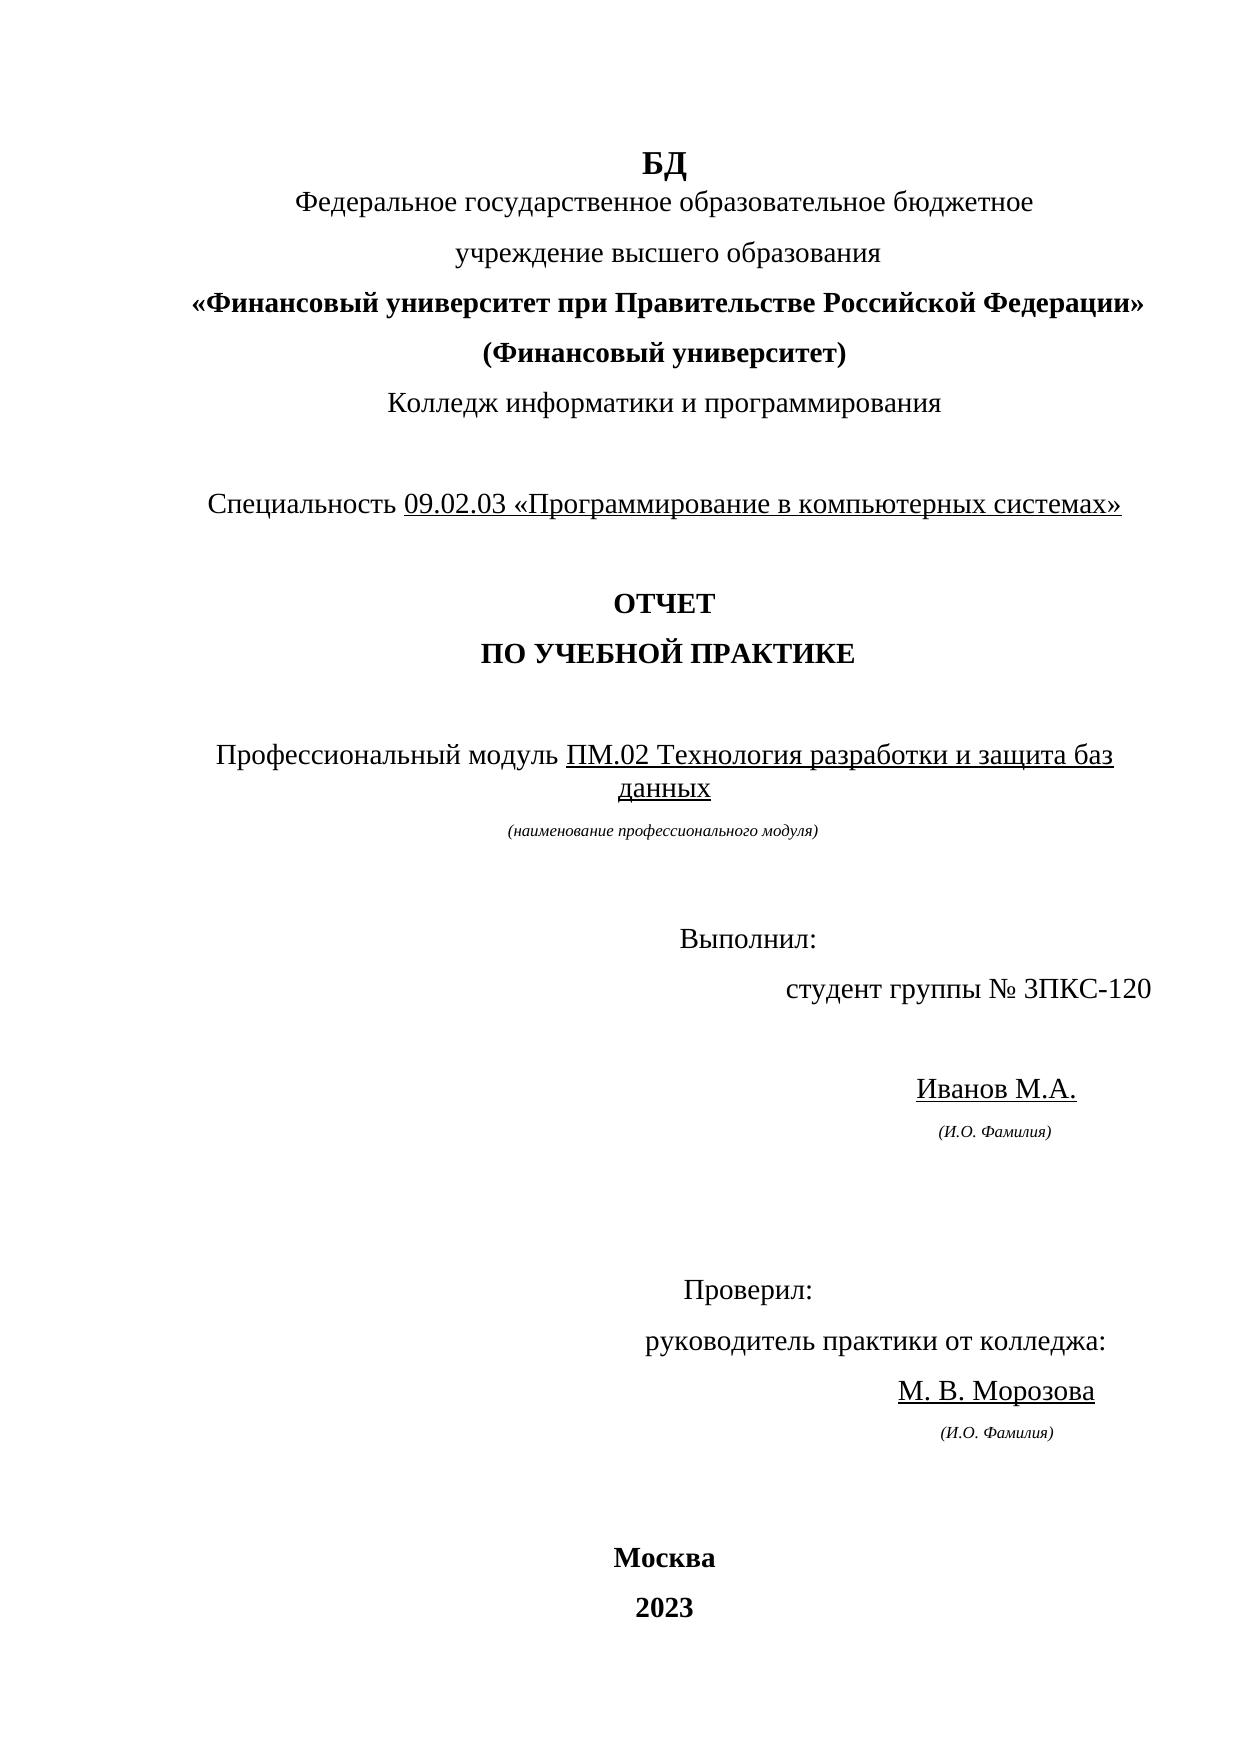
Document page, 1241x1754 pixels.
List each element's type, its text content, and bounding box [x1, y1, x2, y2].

text Колледж информатики и программирования [177, 385, 1152, 419]
text «Финансовый университет при Правительстве Российской Федерации» [177, 285, 1152, 318]
text (И.О. Фамилия) [841, 1122, 1152, 1155]
text Москва [177, 1540, 1152, 1574]
text Федеральное государственное образовательное бюджетное [177, 184, 1152, 218]
text ПО УЧЕБНОЙ ПРАКТИКЕ [177, 636, 1152, 670]
subtitle БД [177, 143, 1152, 181]
text (наименование профессионального модуля) [177, 821, 1152, 854]
text Проверил: [177, 1272, 1152, 1306]
text ОТЧЕТ [177, 586, 1152, 620]
text Специальность 09.02.03 «Программирование в компьютерных системах» [177, 486, 1152, 519]
text учреждение высшего образования [177, 235, 1152, 268]
text Выполнил: [177, 921, 1152, 954]
text Профессиональный модуль ПМ.02 Технология разработки и защита баз данных [177, 737, 1152, 804]
text Иванов М.А. [767, 1072, 1152, 1105]
text 2023 [177, 1590, 1152, 1624]
text студент группы № 3ПКС-120 [177, 971, 1152, 1005]
text (И.О. Фамилия) [472, 1423, 1152, 1457]
text М. В. Морозова [767, 1373, 1152, 1406]
text руководитель практики от колледжа: [177, 1323, 1152, 1356]
text (Финансовый университет) [177, 335, 1152, 369]
